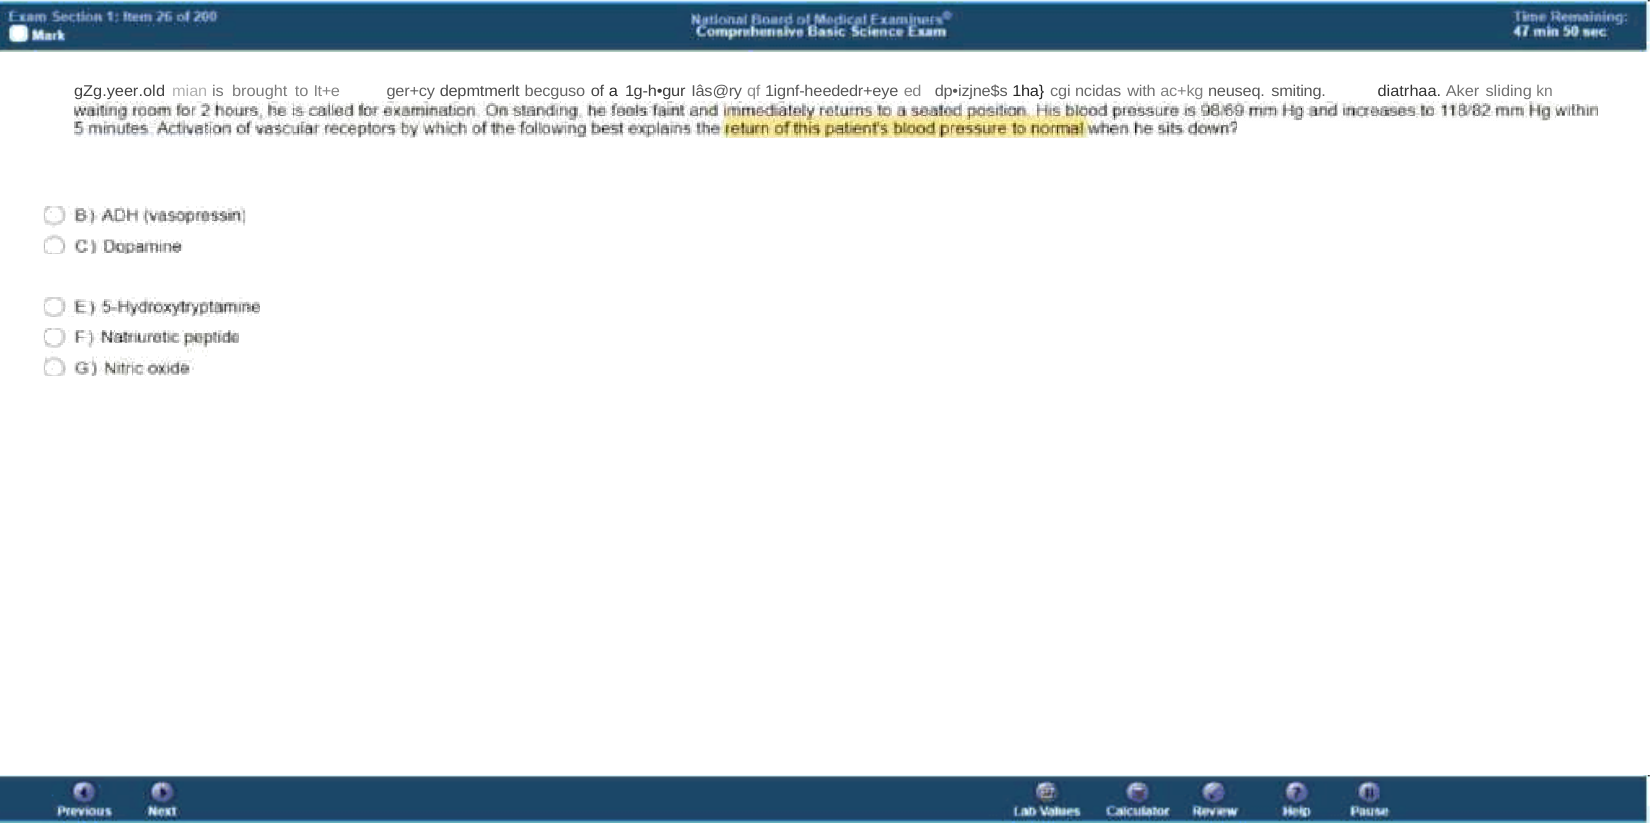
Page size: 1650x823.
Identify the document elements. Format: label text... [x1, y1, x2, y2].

picture [74, 101, 1598, 138]
text gZg.yeer.old mian is brought to It+e ger+cy depmtmerlt becguso of a 1g-h•gur Iâs@ry qf 1ignf-heededr+eye ed dp•izjne$s 1ha} cgi ncidas with ac+kg neuseq. smiting. diatrhaa. Aker sliding kn we [74, 81, 1575, 104]
picture [0, 775, 1650, 823]
picture [43, 297, 260, 317]
picture [0, 0, 1650, 52]
picture [43, 206, 245, 254]
picture [43, 328, 239, 376]
